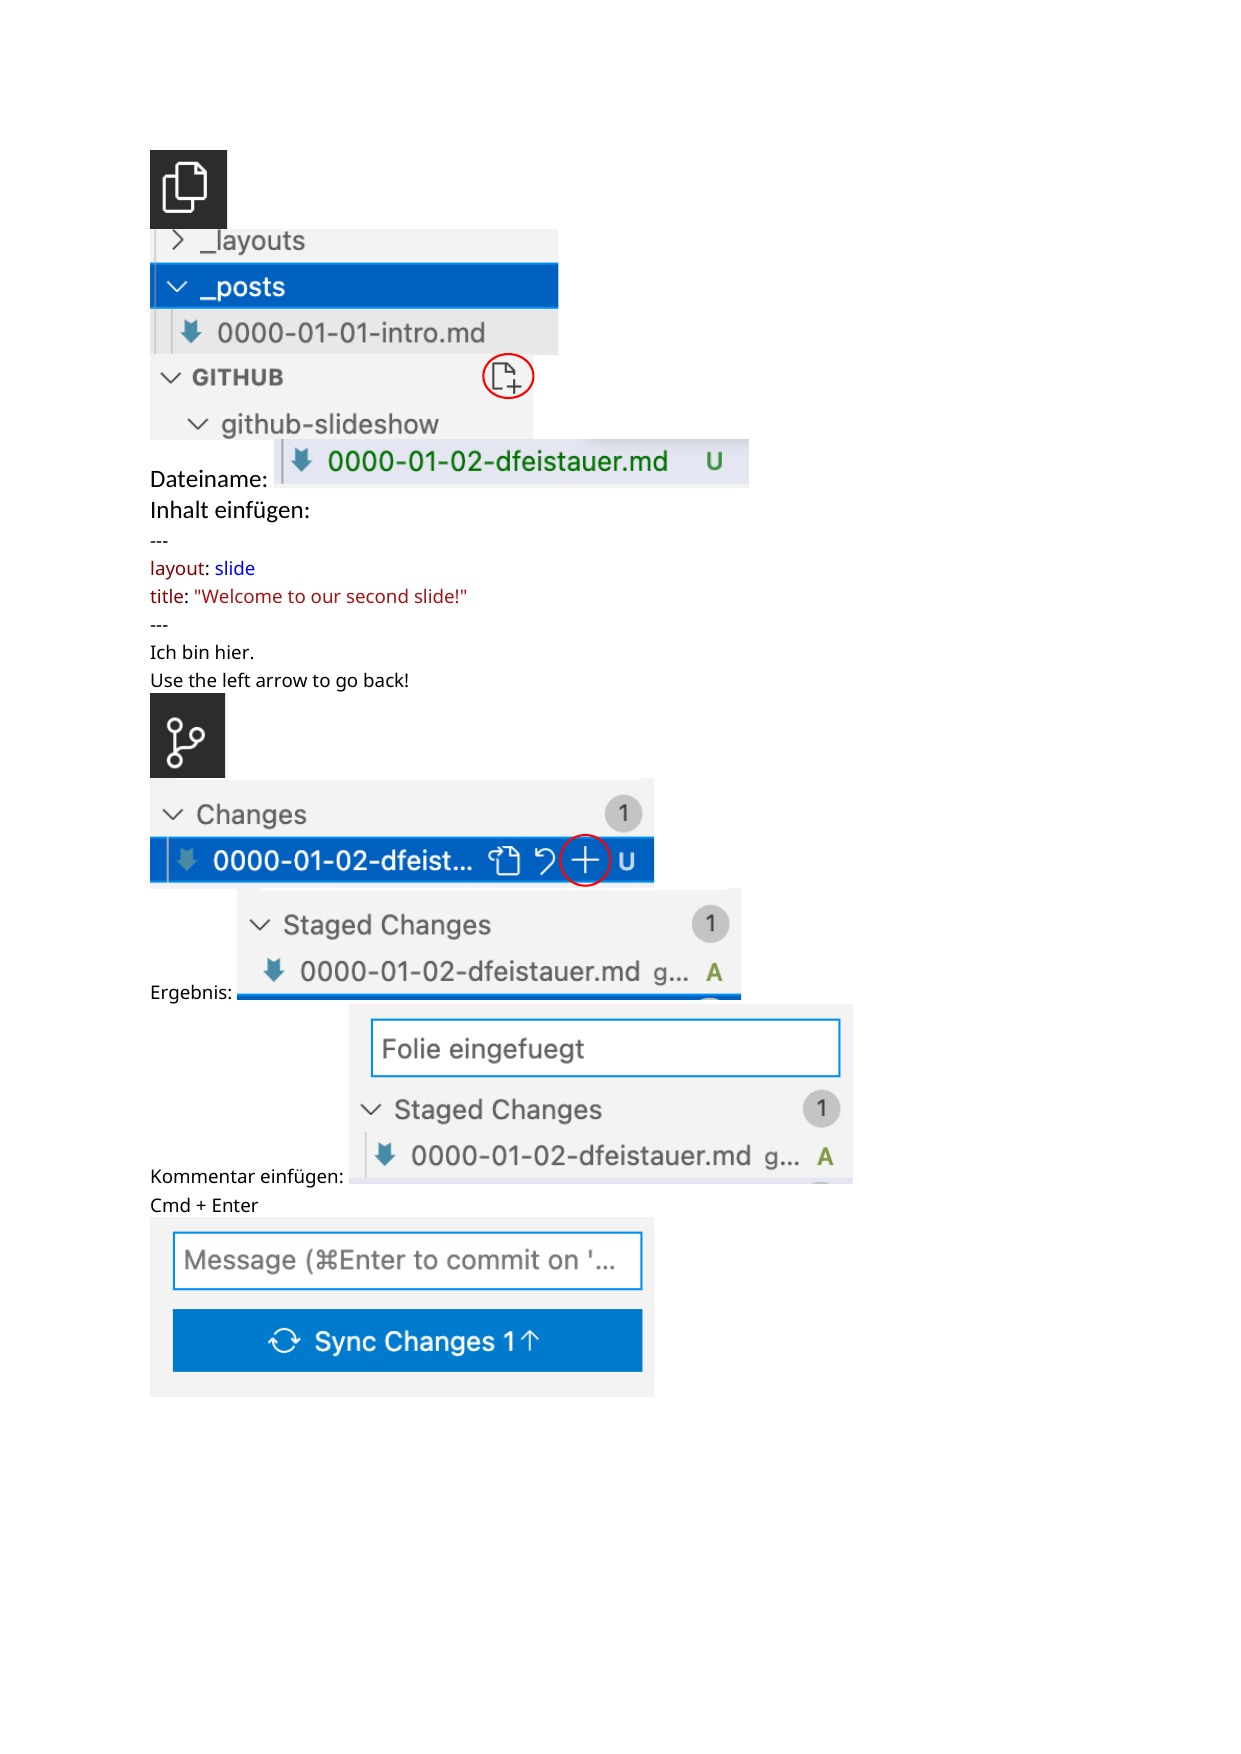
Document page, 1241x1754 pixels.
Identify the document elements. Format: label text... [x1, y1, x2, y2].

picture [485, 356, 532, 396]
text Ergebnis: [150, 889, 1090, 1005]
picture [150, 693, 742, 1000]
text Cmd + Enter [150, 1189, 1090, 1217]
picture [150, 150, 749, 488]
picture [348, 1004, 853, 1184]
text Dateiname: [150, 439, 1090, 494]
text --- [150, 524, 1090, 552]
text layout: slide [150, 552, 1090, 581]
text --- [150, 609, 1090, 637]
text Ich bin hier. [150, 637, 1090, 665]
text Inhalt einfügen: [150, 494, 1090, 524]
picture [150, 1217, 655, 1397]
text Use the left arrow to go back! [150, 665, 1090, 693]
text title: "Welcome to our second slide!" [150, 581, 1090, 609]
